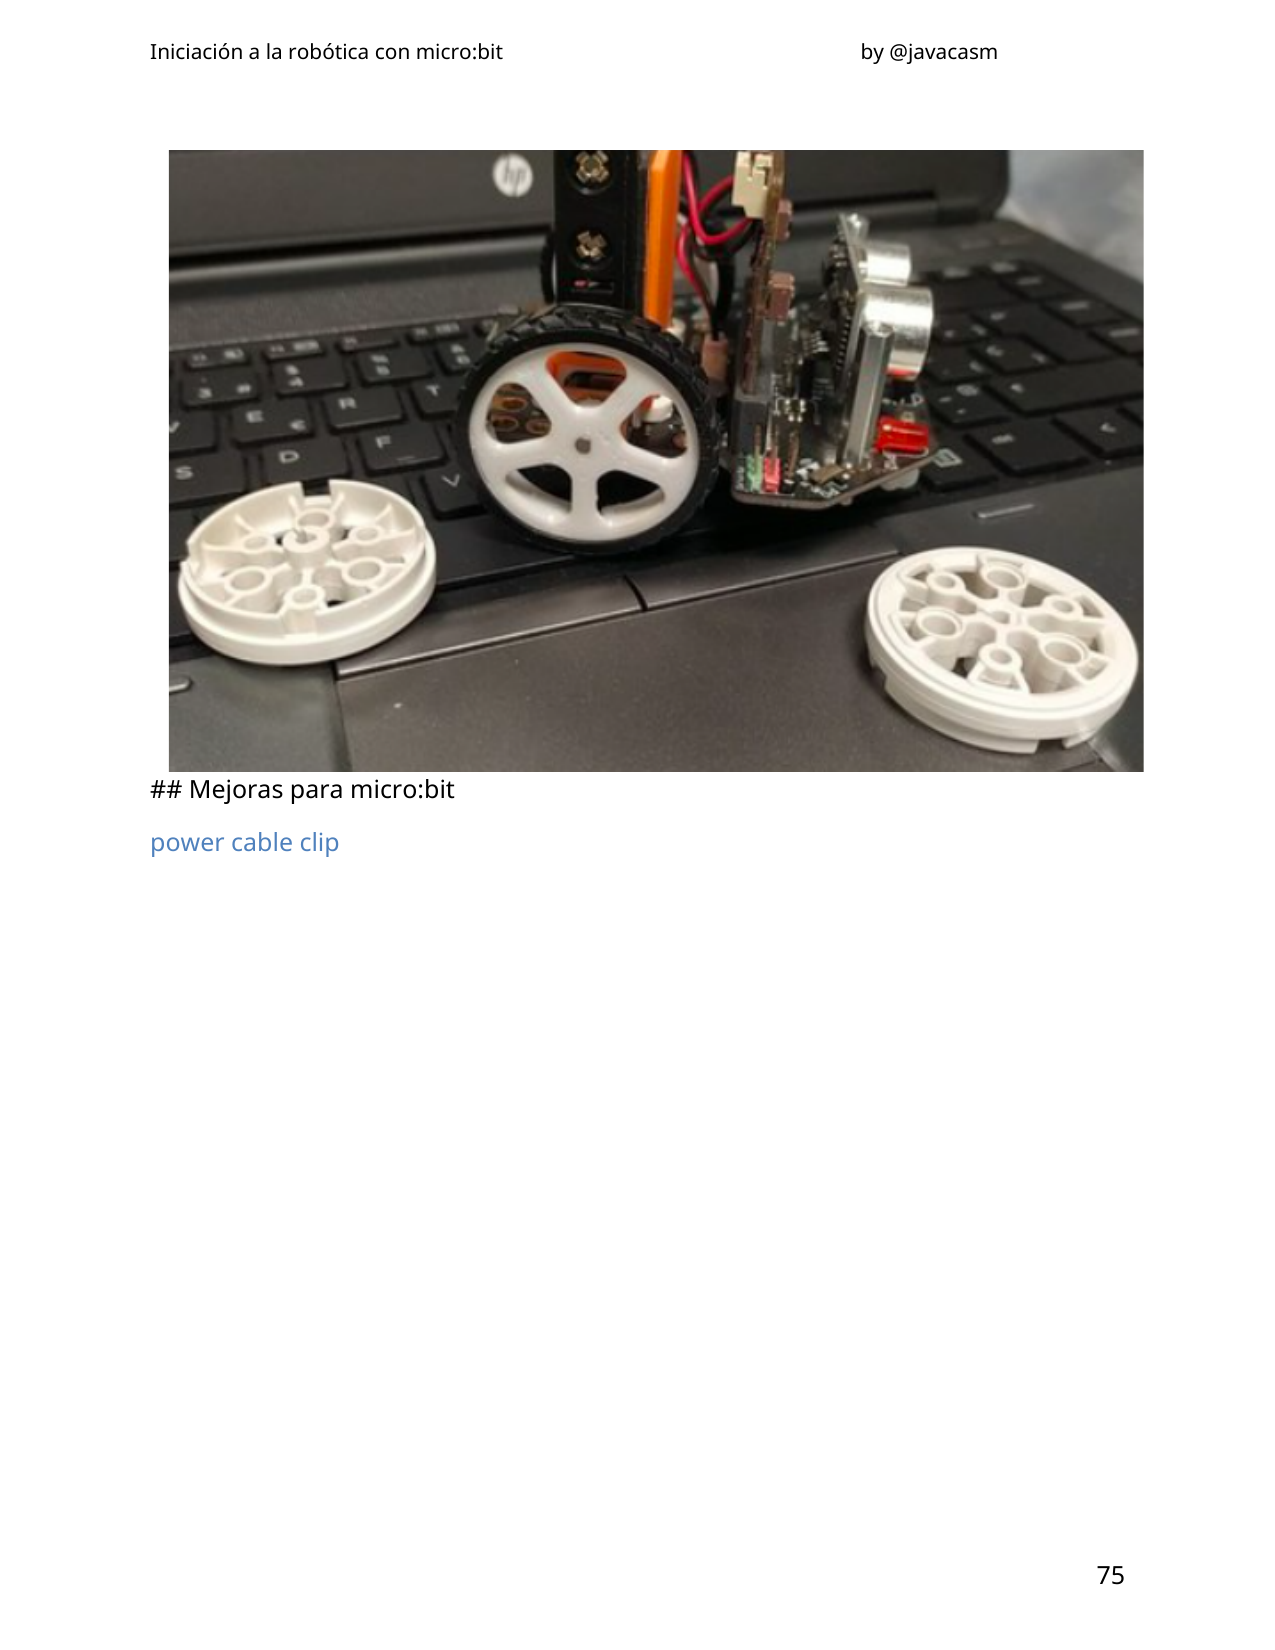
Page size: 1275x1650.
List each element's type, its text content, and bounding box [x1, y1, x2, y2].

picture [168, 150, 1144, 772]
text power cable clip [150, 824, 1125, 858]
